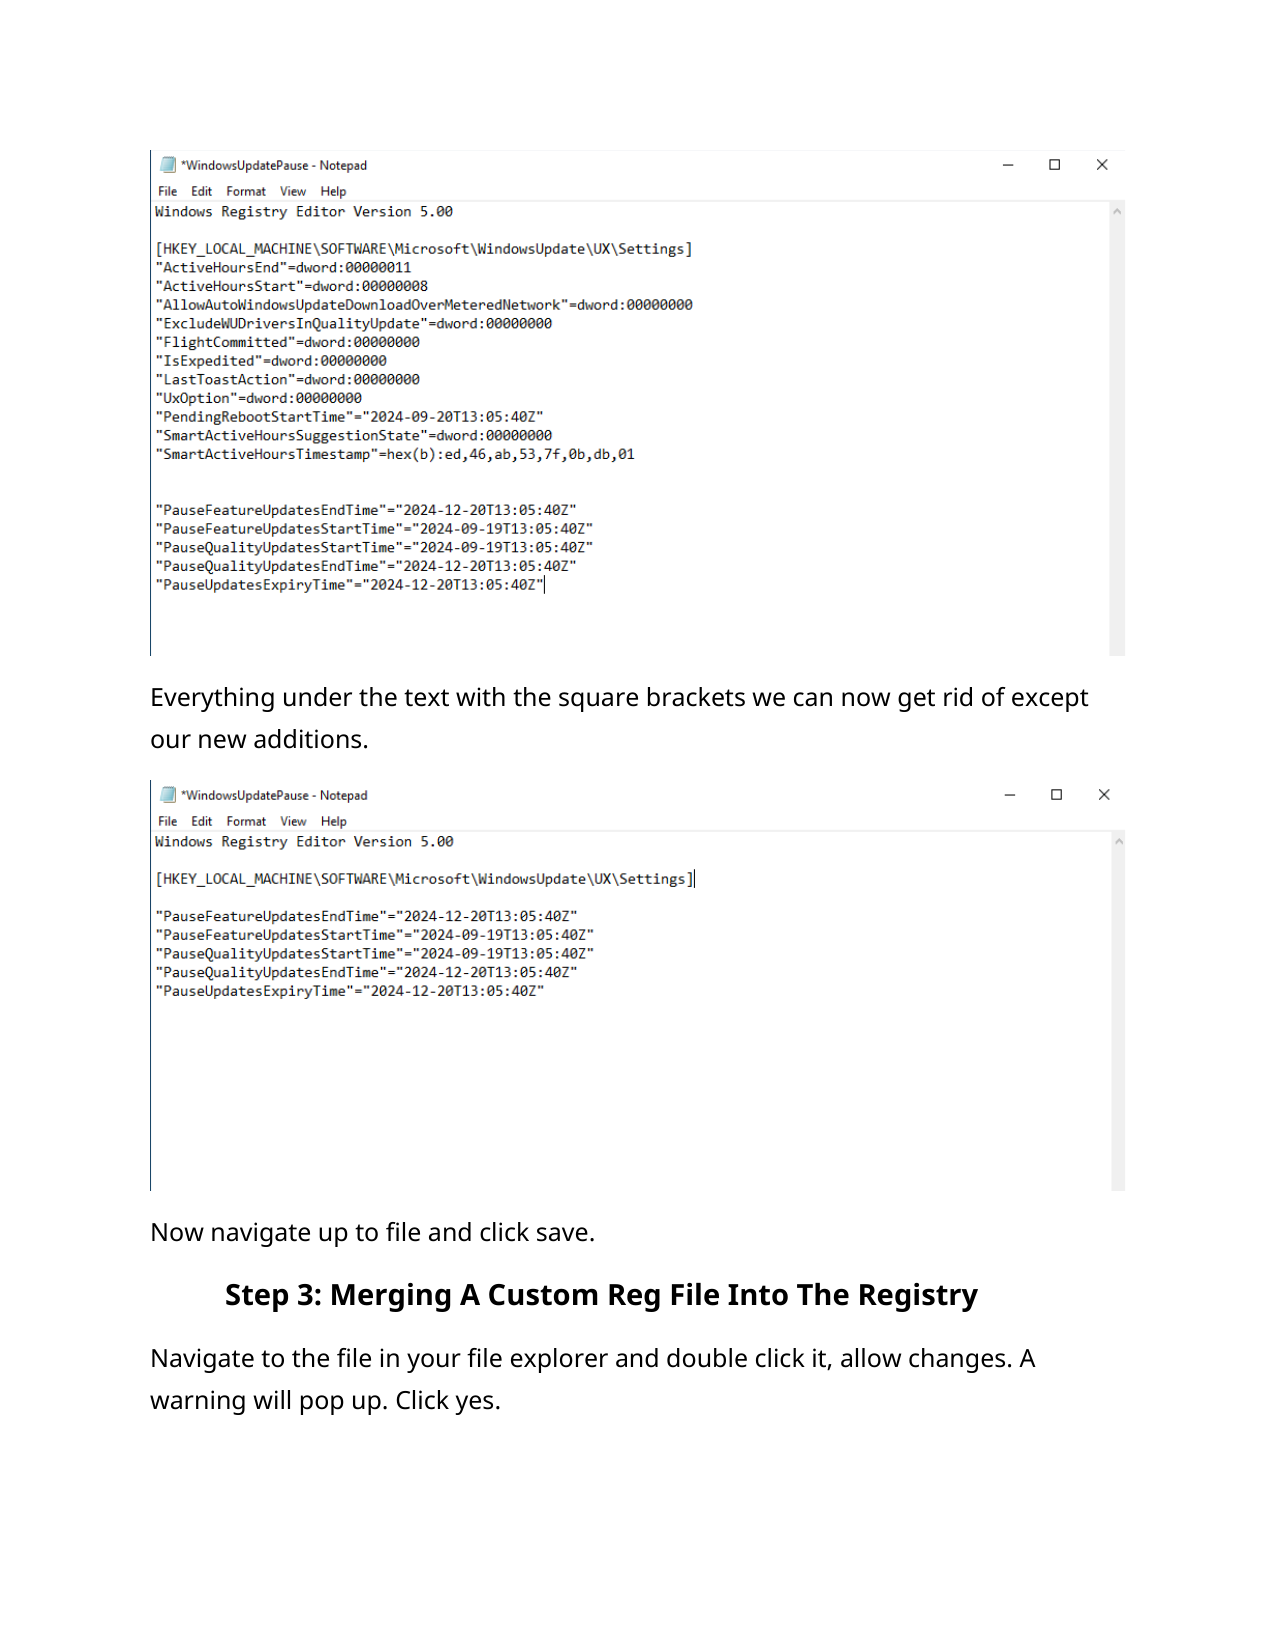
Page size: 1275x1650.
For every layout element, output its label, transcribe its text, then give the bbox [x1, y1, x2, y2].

text Now navigate up to file and click save. [150, 1215, 1125, 1249]
text Navigate to the file in your file explorer and double click it, allow changes. A warning will pop up. Click yes. [150, 1340, 1125, 1417]
picture [150, 780, 1125, 1191]
text Step 3: Merging A Custom Reg File Into The Registry [150, 1274, 1125, 1314]
text Everything under the text with the square brackets we can now get rid of except our new additions. [150, 679, 1125, 756]
picture [150, 150, 1125, 656]
